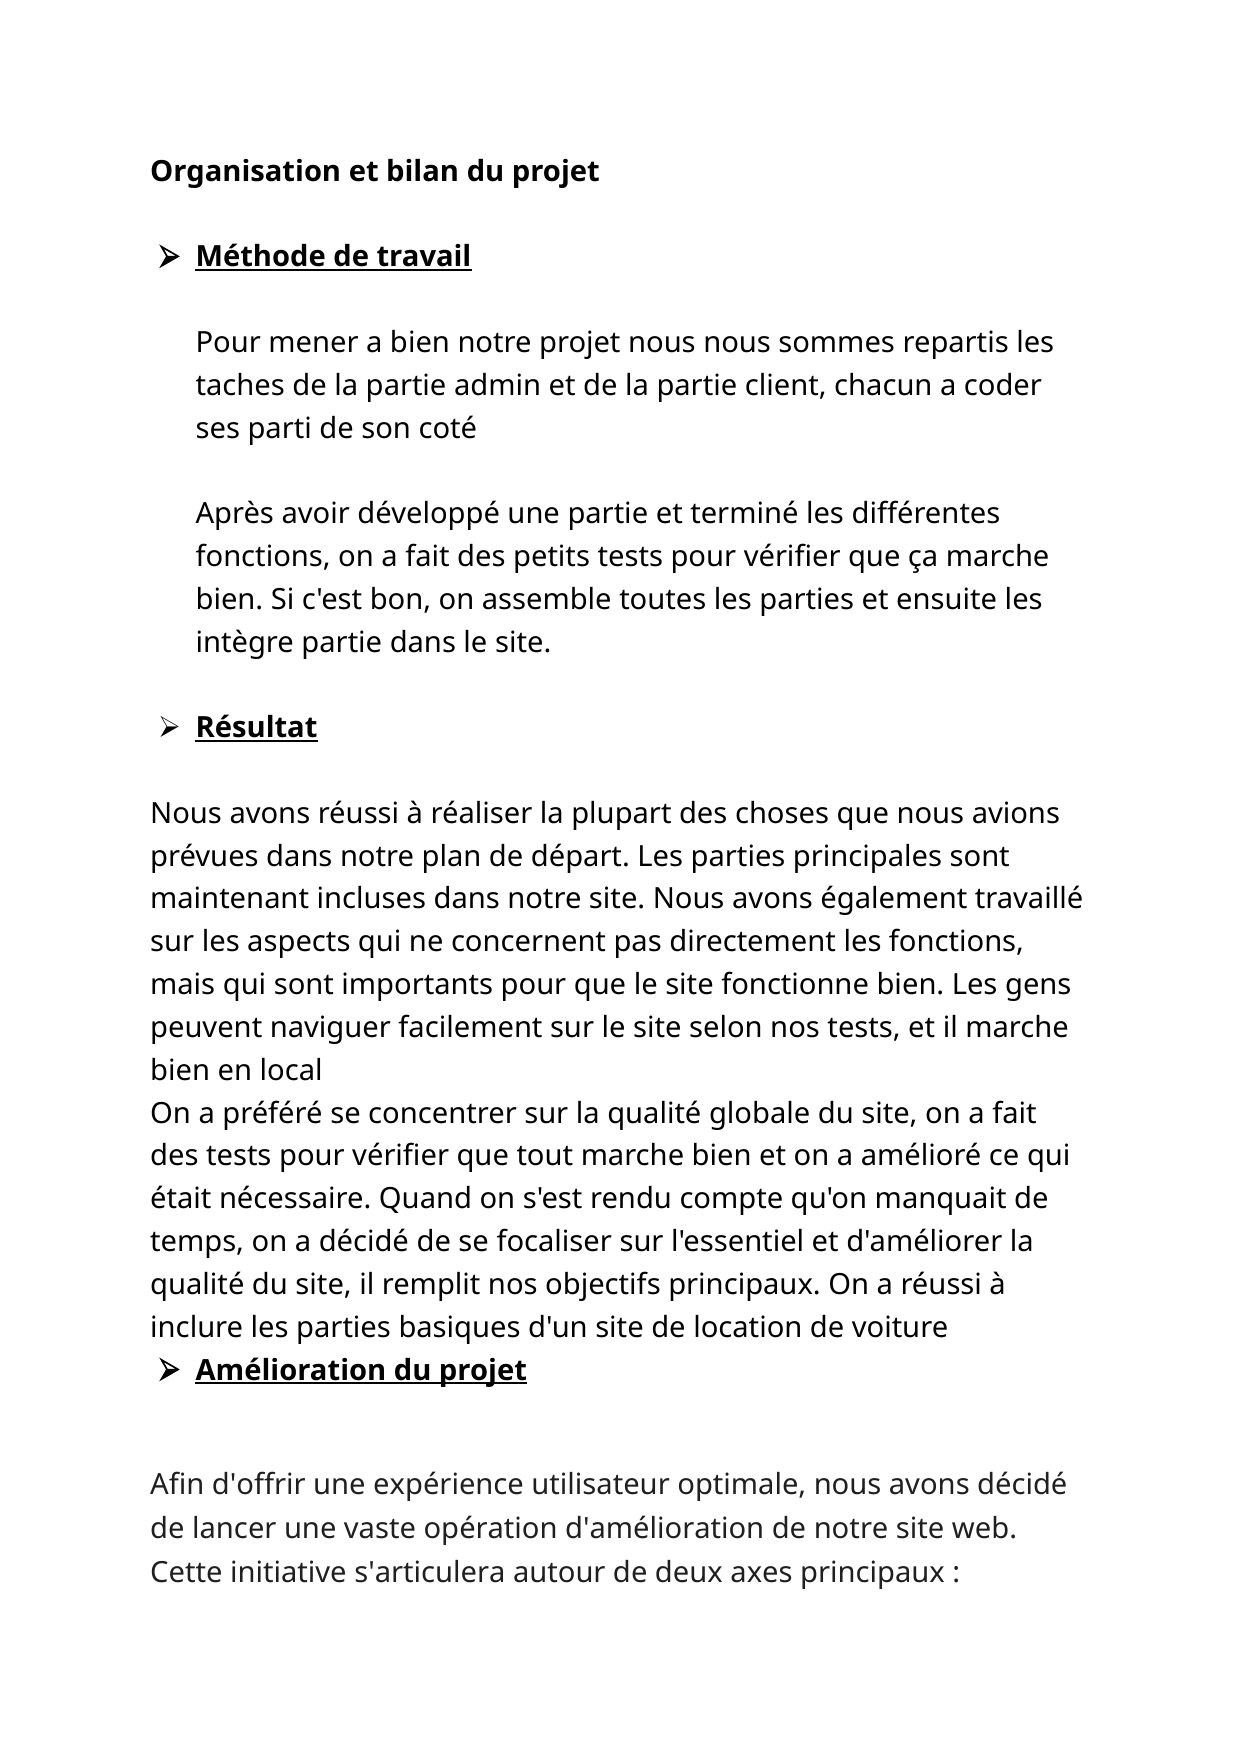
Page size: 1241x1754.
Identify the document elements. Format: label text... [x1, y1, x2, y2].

list Résultat [158, 707, 1090, 746]
list Amélioration du projet [158, 1349, 1090, 1388]
text Nous avons réussi à réaliser la plupart des choses que nous avions prévues dans notre plan de départ. Les parties principales sont maintenant incluses dans notre site. Nous avons également travaillé sur les aspects qui ne concernent pas directement les fonctions, mais qui sont importants pour que le site fonctionne bien. Les gens peuvent naviguer facilement sur le site selon nos tests, et il marche bien en local [150, 792, 1090, 1089]
list Pour mener a bien notre projet nous nous sommes repartis les taches de la partie admin et de la partie client, chacun a coder ses parti de son coté [195, 321, 1090, 447]
list Méthode de travail [158, 236, 1090, 275]
text Organisation et bilan du projet [150, 150, 1090, 190]
list Après avoir développé une partie et terminé les différentes fonctions, on a fait des petits tests pour vérifier que ça marche bien. Si c'est bon, on assemble toutes les parties et ensuite les intègre partie dans le site. [195, 492, 1090, 661]
text On a préféré se concentrer sur la qualité globale du site, on a fait des tests pour vérifier que tout marche bien et on a amélioré ce qui était nécessaire. Quand on s'est rendu compte qu'on manquait de temps, on a décidé de se focaliser sur l'essentiel et d'améliorer la qualité du site, il remplit nos objectifs principaux. On a réussi à inclure les parties basiques d'un site de location de voiture [150, 1092, 1090, 1346]
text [150, 1459, 1090, 1591]
